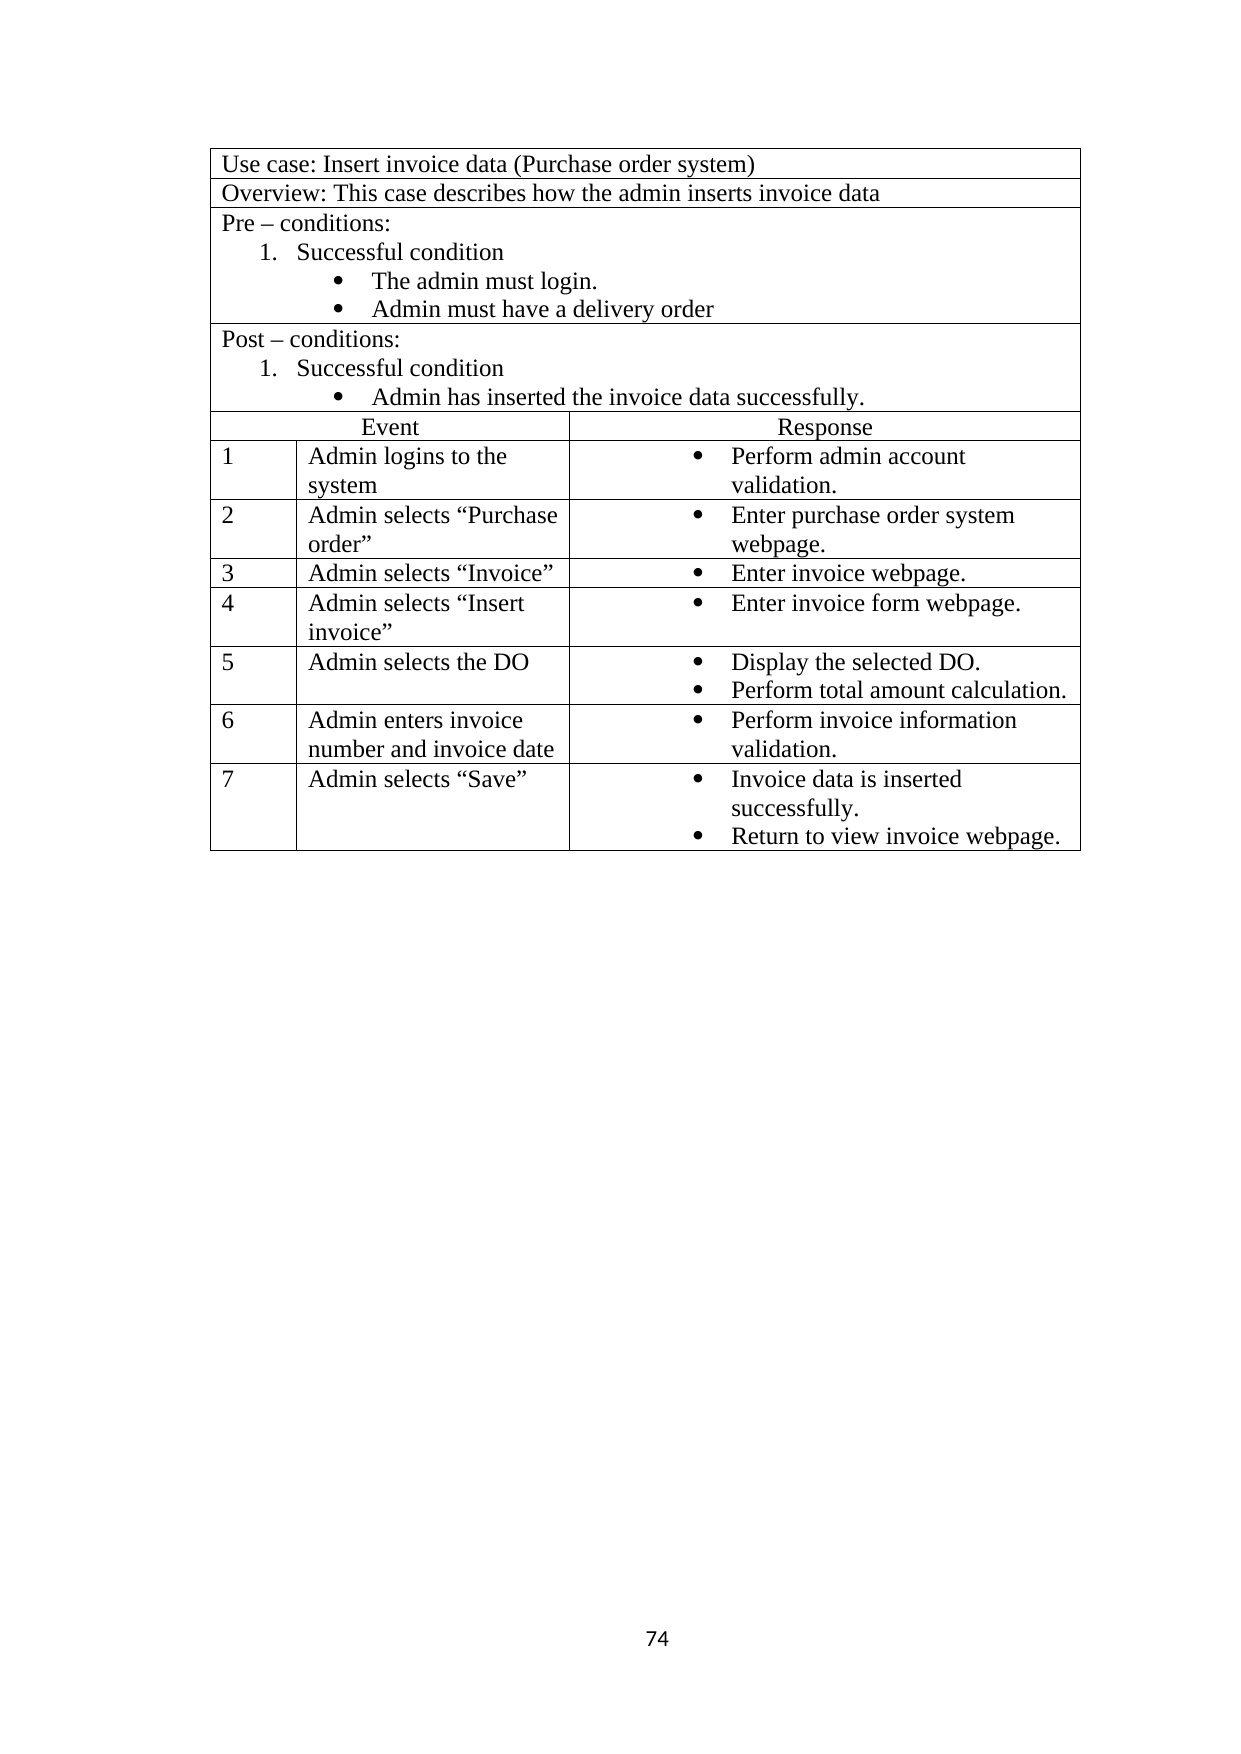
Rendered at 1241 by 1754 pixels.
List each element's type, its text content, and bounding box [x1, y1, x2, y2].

table_cell Perform admin account validation. [570, 441, 1080, 499]
table_cell 1 [211, 441, 296, 499]
table_cell Overview: This case describes how the admin inserts invoice data [211, 179, 1080, 207]
table_cell Invoice data is inserted successfully. Return to view invoice webpage. [570, 764, 1080, 850]
table_cell Event [211, 412, 569, 440]
table_cell Admin selects “Invoice” [297, 559, 569, 587]
table_cell Admin selects the DO [297, 647, 569, 704]
table_cell Admin selects “Save” [297, 764, 569, 850]
table_cell Display the selected DO. Perform total amount calculation. [570, 647, 1080, 704]
table_cell 3 [211, 559, 296, 587]
table_cell 4 [211, 588, 296, 646]
table_cell Admin selects “Purchase order” [297, 500, 569, 557]
table_cell Admin selects “Insert invoice” [297, 588, 569, 646]
table_cell 5 [211, 647, 296, 704]
table_cell Perform invoice information validation. [570, 705, 1080, 763]
table_cell Post – conditions: Successful condition Admin has inserted the invoice data successfully. [211, 324, 1080, 411]
table_cell Admin logins to the system [297, 441, 569, 499]
table_cell Enter invoice form webpage. [570, 588, 1080, 646]
table_cell Admin enters invoice number and invoice date [297, 705, 569, 763]
table_cell Response [570, 412, 1080, 440]
table_cell 7 [211, 764, 296, 850]
table_cell Pre – conditions: Successful condition The admin must login. Admin must have a delivery order [211, 208, 1080, 323]
table_cell Enter purchase order system webpage. [570, 500, 1080, 557]
table_cell Enter invoice webpage. [570, 559, 1080, 587]
table_header Use case: Insert invoice data (Purchase order system) [211, 149, 1080, 177]
table_cell 2 [211, 500, 296, 557]
table_cell 6 [211, 705, 296, 763]
